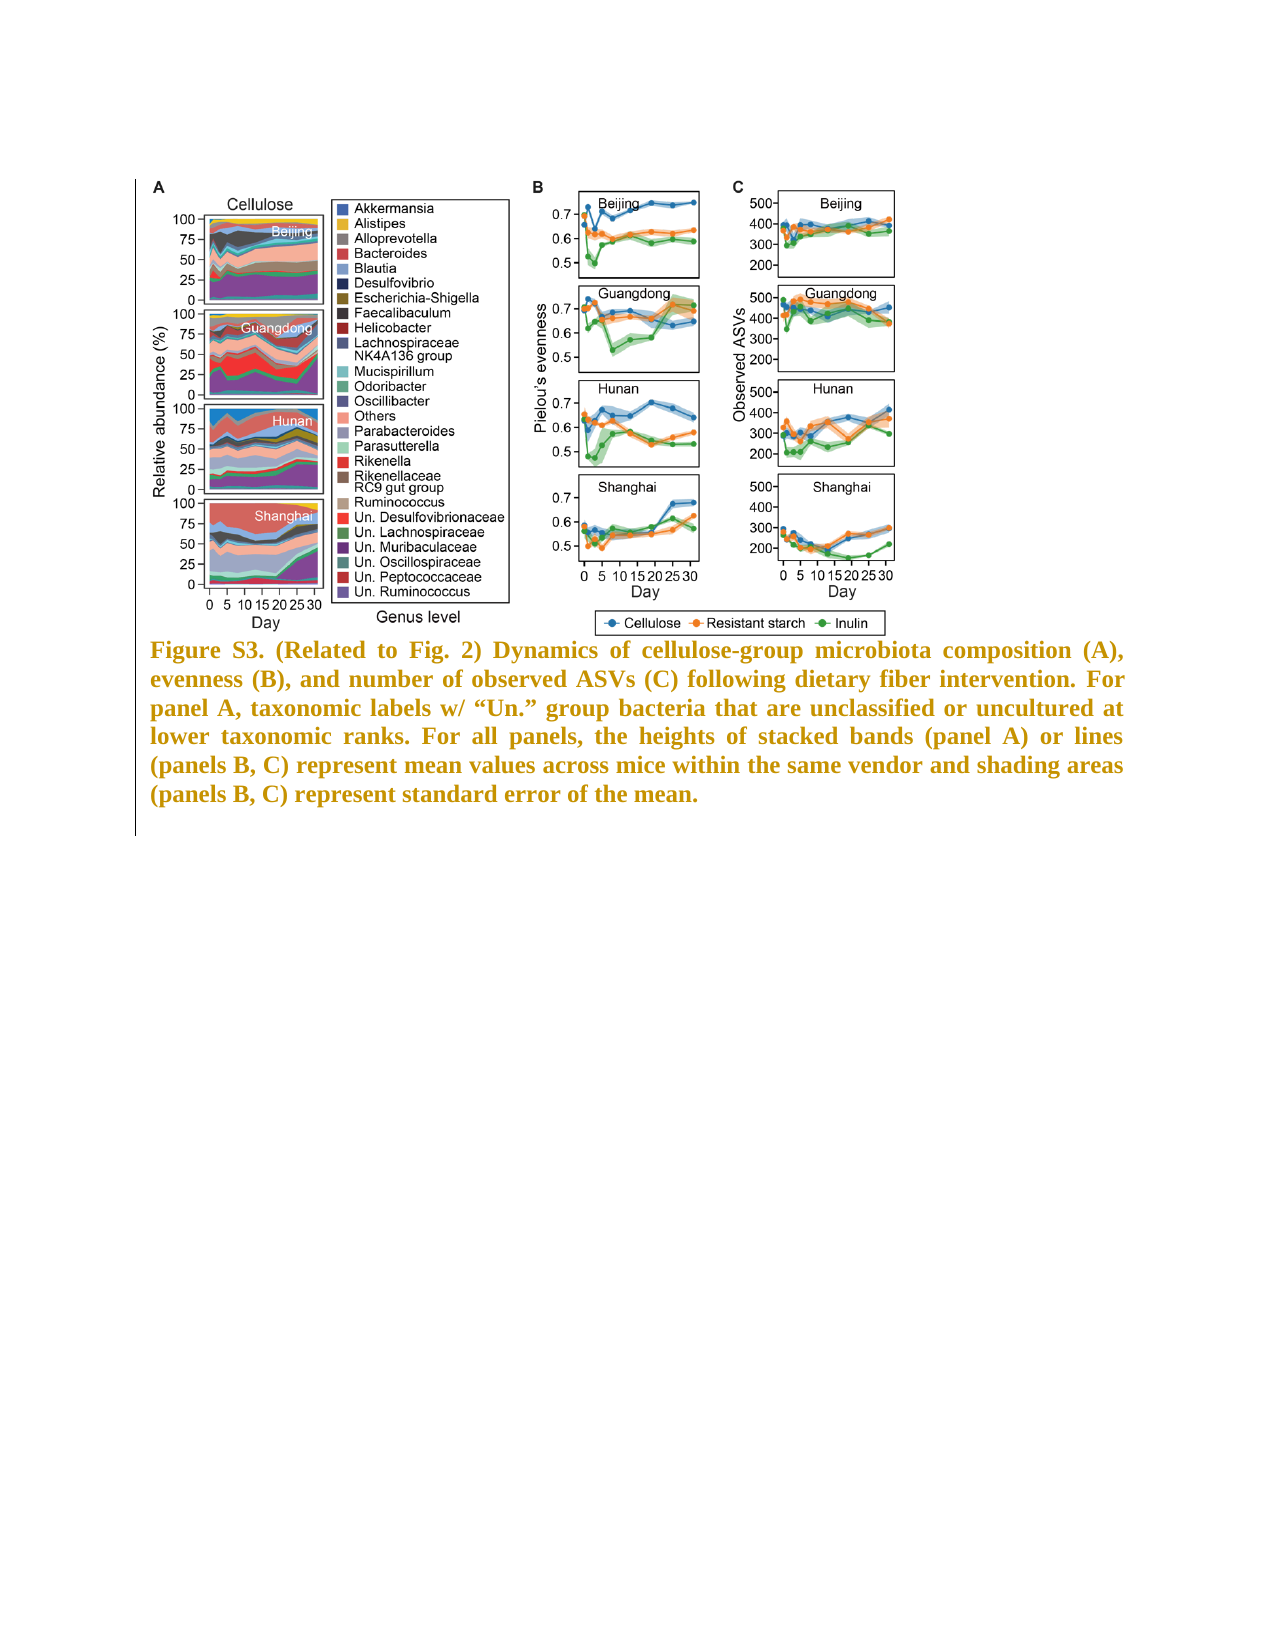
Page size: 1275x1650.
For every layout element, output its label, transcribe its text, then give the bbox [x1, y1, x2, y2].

picture [150, 178, 895, 636]
text Figure S3. (Related to Fig. 2) Dynamics of cellulose-group microbiota composition (A), evenness (B), and number of observed ASVs (C) following dietary fiber intervention. For panel A, taxonomic labels w/ “Un.” group bacteria that are unclassified or uncultured at lower taxonomic ranks. For all panels, the heights of stacked bands (panel A) or lines (panels B, C) represent mean values across mice within the same vendor and shading areas (panels B, C) represent standard error of the mean. [150, 635, 1125, 808]
